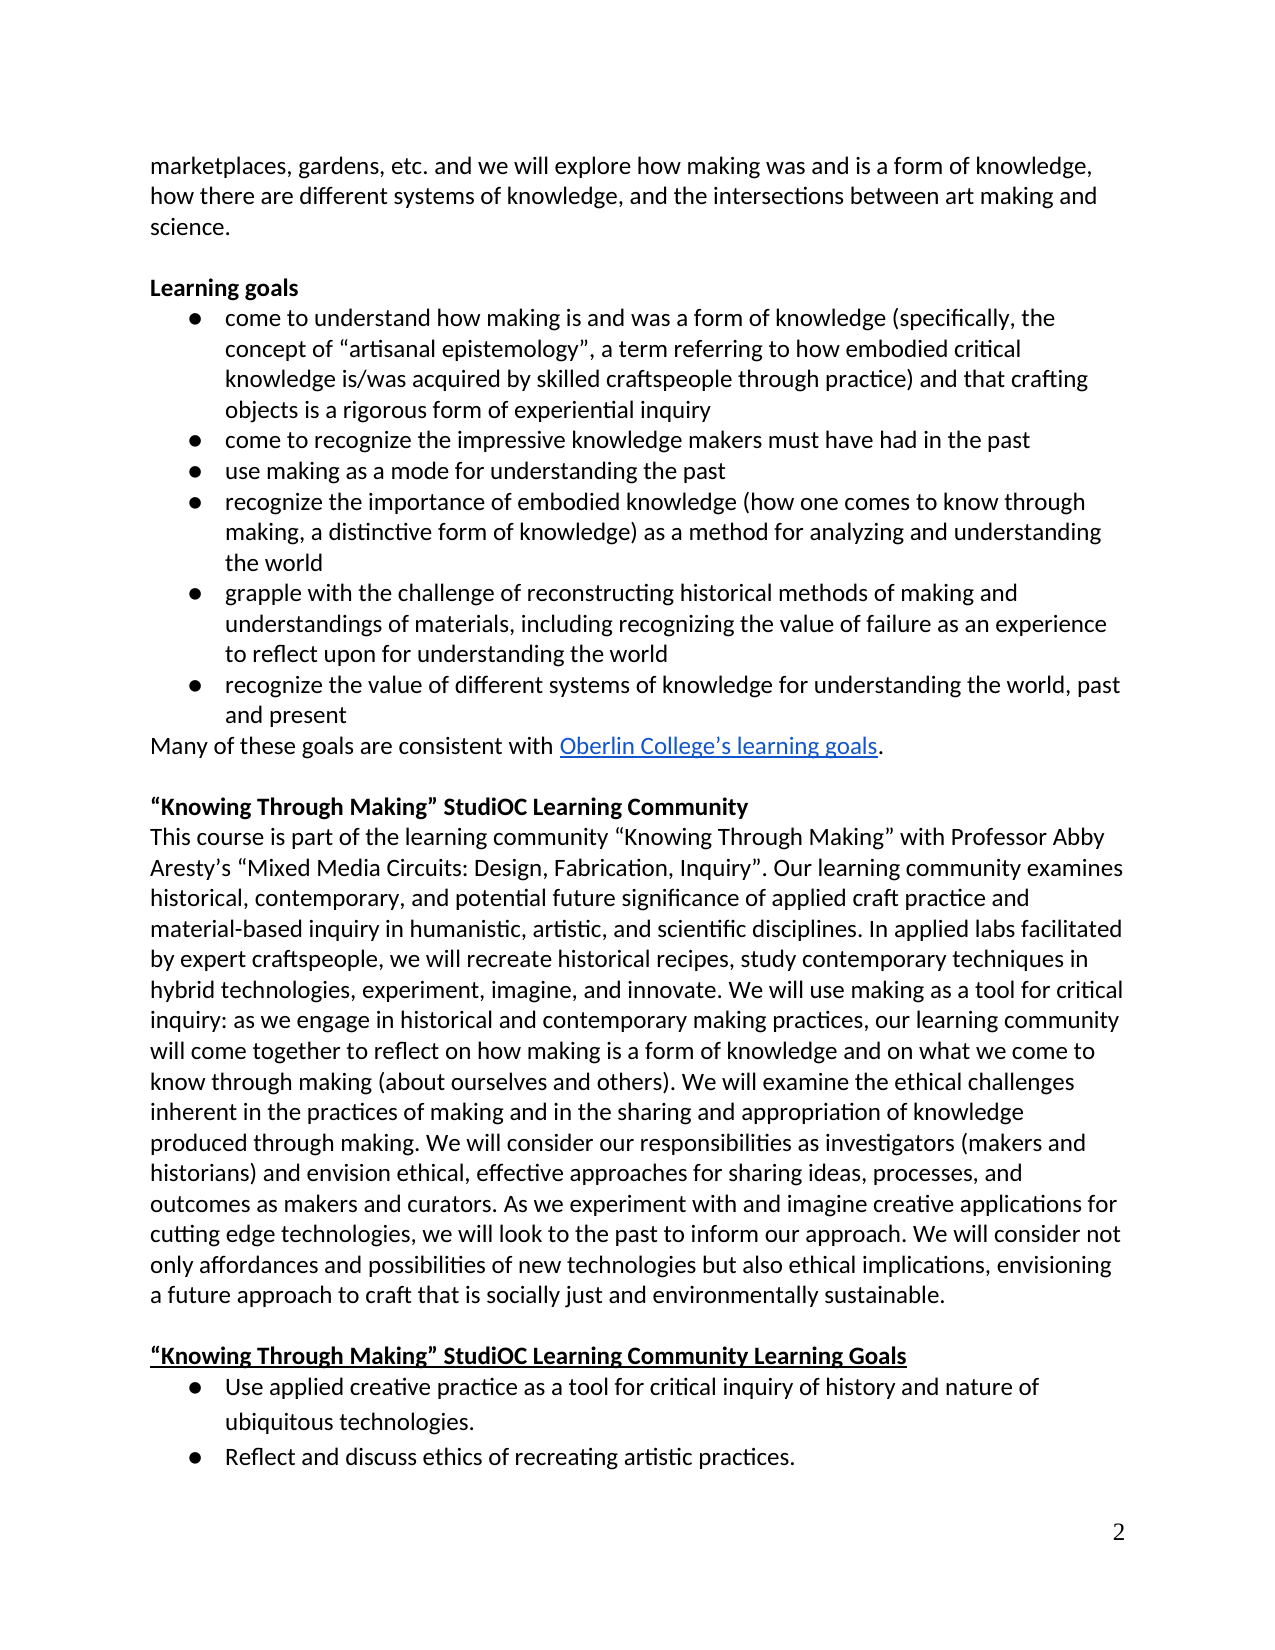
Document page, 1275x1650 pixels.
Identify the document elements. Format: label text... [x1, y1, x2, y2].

list recognize the value of different systems of knowledge for understanding the world, past and present [187, 669, 1125, 730]
list recognize the importance of embodied knowledge (how one comes to know through making, a distinctive form of knowledge) as a method for analyzing and understanding the world [187, 486, 1125, 577]
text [150, 150, 1125, 242]
list grapple with the challenge of reconstructing historical methods of making and understandings of materials, including recognizing the value of failure as an experience to reflect upon for understanding the world [187, 577, 1125, 669]
list come to recognize the impressive knowledge makers must have had in the past [187, 425, 1125, 455]
list use making as a mode for understanding the past [187, 455, 1125, 486]
text Many of these goals are consistent with Oberlin College’s learning goals. [150, 730, 1125, 760]
text “Knowing Through Making” StudiOC Learning Community Learning Goals [150, 1340, 1125, 1371]
list come to understand how making is and was a form of knowledge (specifically, the concept of “artisanal epistemology”, a term referring to how embodied critical knowledge is/was acquired by skilled craftspeople through practice) and that crafting objects is a rigorous form of experiential inquiry [187, 303, 1125, 425]
text Learning goals [150, 272, 1125, 303]
text “Knowing Through Making” StudiOC Learning Community [150, 791, 1125, 821]
text This course is part of the learning community “Knowing Through Making” with Professor Abby Aresty’s “Mixed Media Circuits: Design, Fabrication, Inquiry”. Our learning community examines historical, contemporary, and potential future significance of applied craft practice and material-based inquiry in humanistic, artistic, and scientific disciplines. In applied labs facilitated by expert craftspeople, we will recreate historical recipes, study contemporary techniques in hybrid technologies, experiment, imagine, and innovate. We will use making as a tool for critical inquiry: as we engage in historical and contemporary making practices, our learning community will come together to reflect on how making is a form of knowledge and on what we come to know through making (about ourselves and others). We will examine the ethical challenges inherent in the practices of making and in the sharing and appropriation of knowledge produced through making. We will consider our responsibilities as investigators (makers and historians) and envision ethical, effective approaches for sharing ideas, processes, and outcomes as makers and curators. As we experiment with and imagine creative applications for cutting edge technologies, we will look to the past to inform our approach. We will consider not only affordances and possibilities of new technologies but also ethical implications, envisioning a future approach to craft that is socially just and environmentally sustainable. [150, 821, 1125, 1310]
list Use applied creative practice as a tool for critical inquiry of history and nature of ubiquitous technologies. [187, 1371, 1125, 1436]
list Reflect and discuss ethics of recreating artistic practices. [187, 1441, 1125, 1471]
